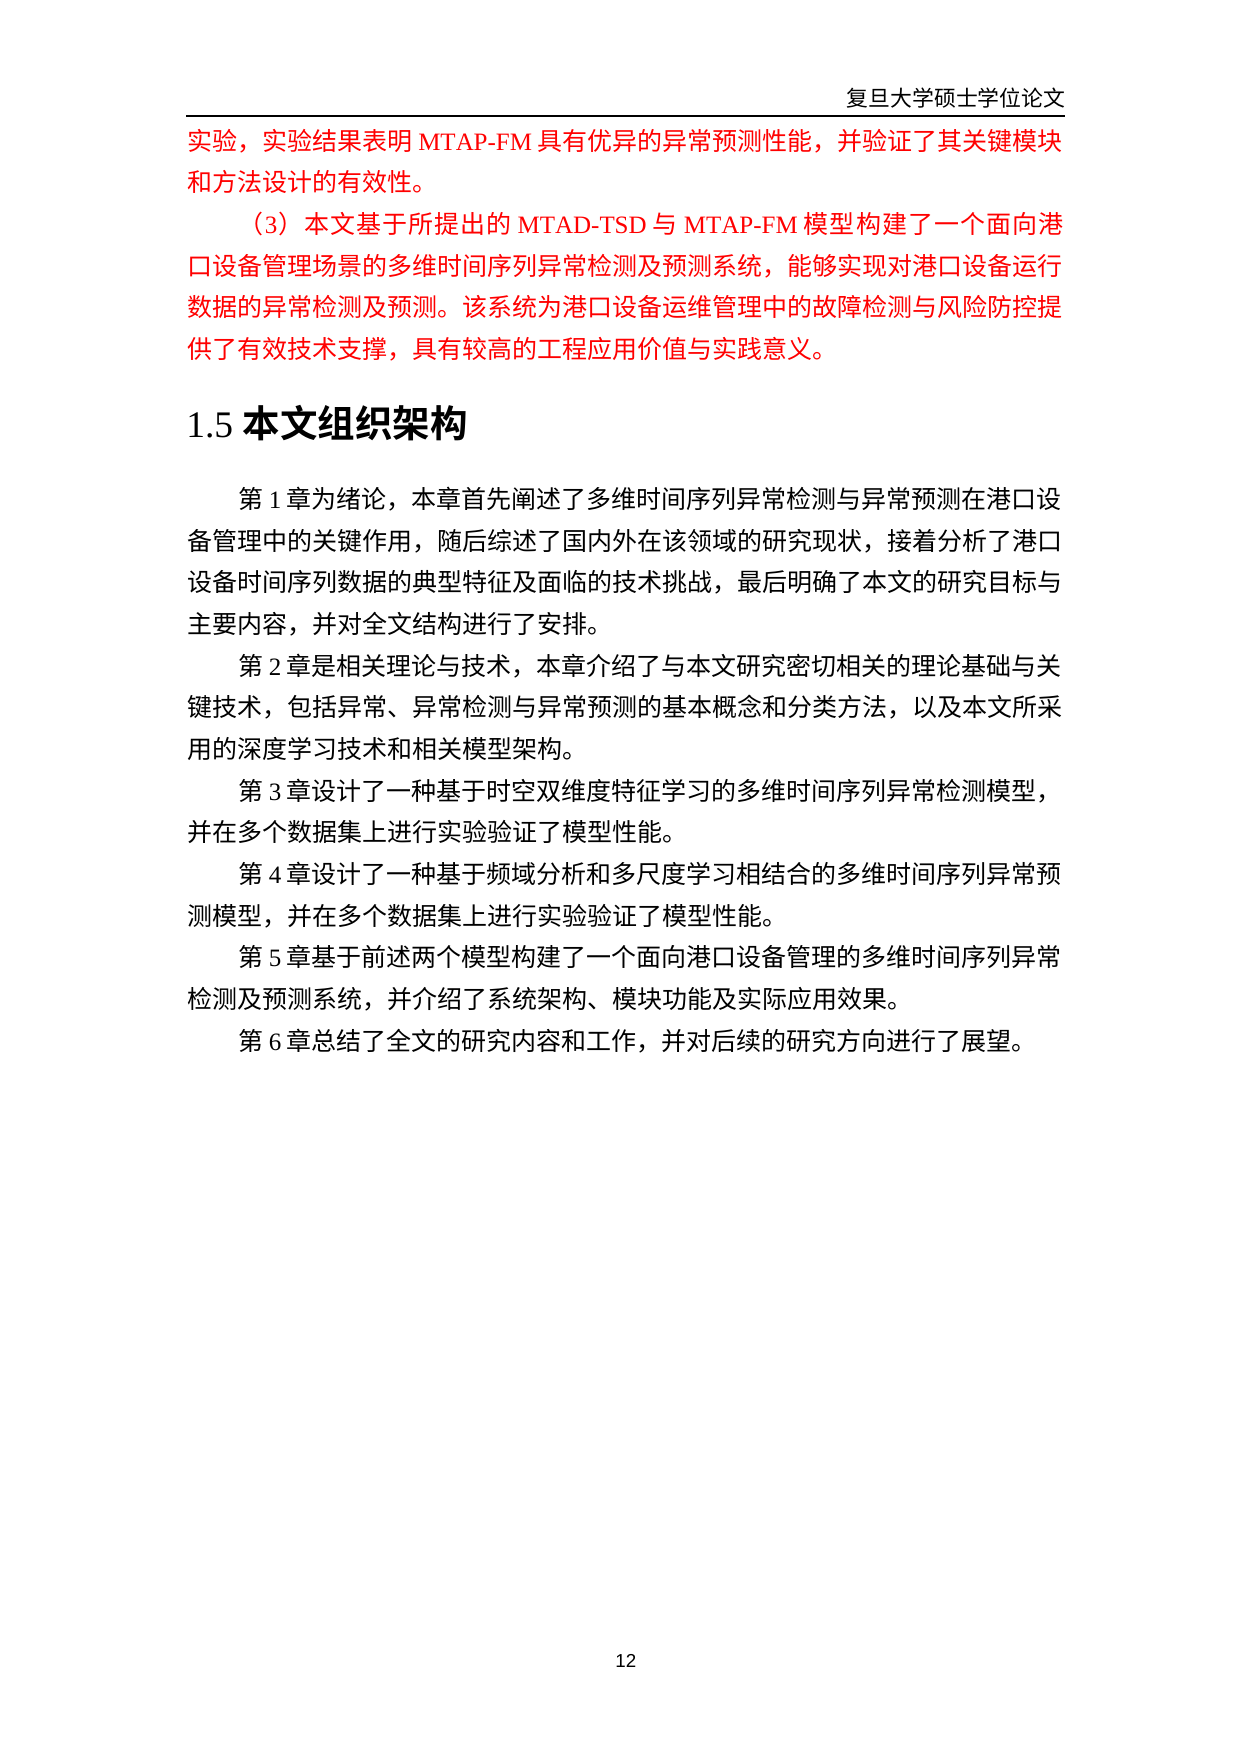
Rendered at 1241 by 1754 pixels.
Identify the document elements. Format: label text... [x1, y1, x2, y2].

text 第6章总结了全文的研究内容和工作，并对后续的研究方向进行了展望。 [188, 1017, 1063, 1058]
text 第5章基于前述两个模型构建了一个面向港口设备管理的多维时间序列异常检测及预测系统，并介绍了系统架构、模块功能及实际应用效果。 [188, 933, 1063, 1017]
text （3）本文基于所提出的MTAD-TSD与MTAP-FM模型构建了一个面向港口设备管理场景的多维时间序列异常检测及预测系统，能够实现对港口设备运行数据的异常检测及预测。该系统为港口设备运维管理中的故障检测与风险防控提供了有效技术支撑，具有较高的工程应用价值与实践意义。 [188, 200, 1063, 367]
text 第3章设计了一种基于时空双维度特征学习的多维时间序列异常检测模型，并在多个数据集上进行实验验证了模型性能。 [188, 767, 1063, 850]
text 第4章设计了一种基于频域分析和多尺度学习相结合的多维时间序列异常预测模型，并在多个数据集上进行实验验证了模型性能。 [188, 850, 1063, 933]
text 第2章是相关理论与技术，本章介绍了与本文研究密切相关的理论基础与关键技术，包括异常、异常检测与异常预测的基本概念和分类方法，以及本文所采用的深度学习技术和相关模型架构。 [188, 642, 1063, 767]
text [188, 117, 1063, 200]
text 第1章为绪论，本章首先阐述了多维时间序列异常检测与异常预测在港口设备管理中的关键作用，随后综述了国内外在该领域的研究现状，接着分析了港口设备时间序列数据的典型特征及面临的技术挑战，最后明确了本文的研究目标与主要内容，并对全文结构进行了安排。 [188, 475, 1063, 642]
subtitle 本文组织架构 [186, 394, 1065, 448]
